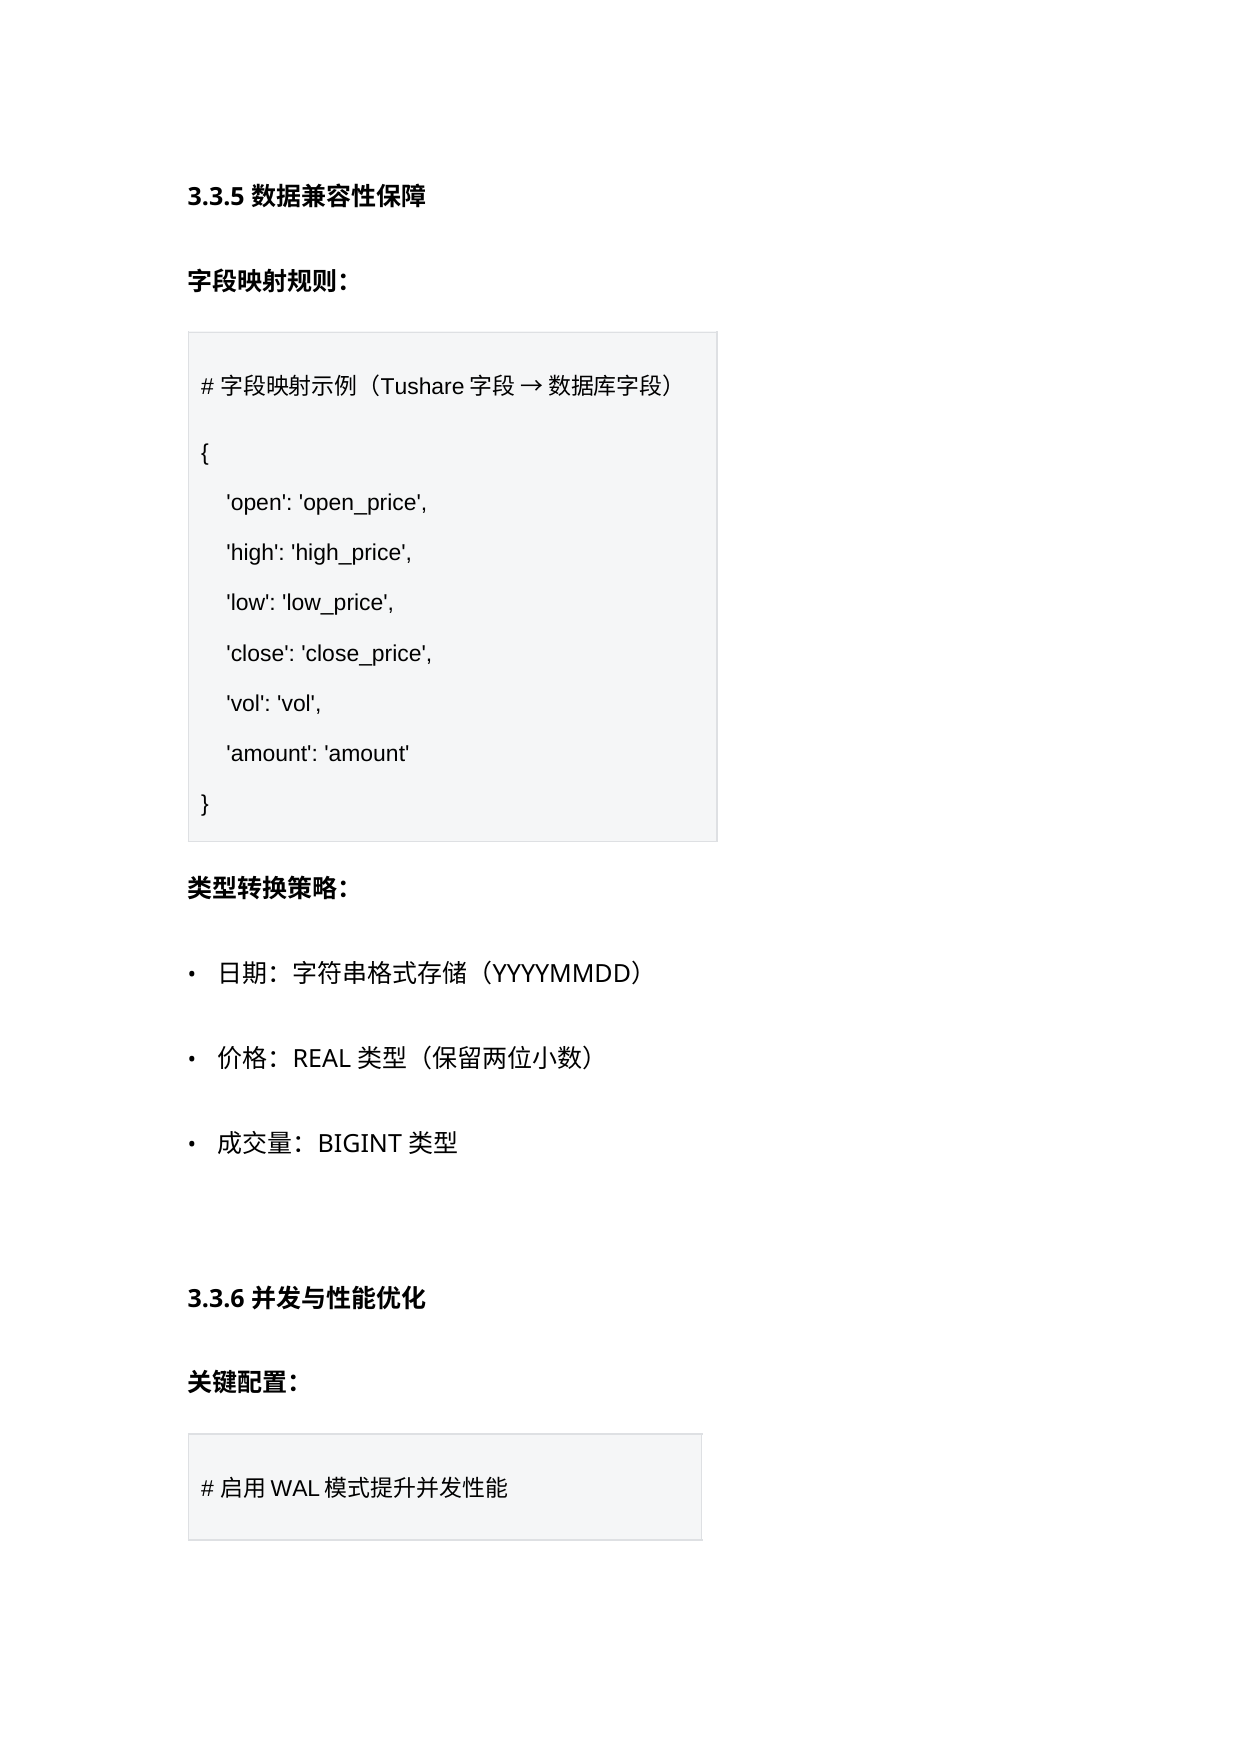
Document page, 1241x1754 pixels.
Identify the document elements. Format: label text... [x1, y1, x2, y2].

list 价格：REAL 类型（保留两位小数） [187, 1024, 1053, 1089]
text 关键配置： [187, 1348, 1053, 1413]
list 日期：字符串格式存储（YYYYMMDD） [187, 939, 1053, 1004]
table_header # 字段映射示例（Tushare字段 → 数据库字段） { 'open': 'open_price', 'high': 'high_price', 'low': 'low_price', 'close': 'close_price', 'vol': 'vol', 'amount': 'amount' } [189, 333, 716, 841]
subtitle 3.3.5 数据兼容性保障 [187, 162, 1053, 227]
text 字段映射规则： [187, 247, 1053, 312]
text 类型转换策略： [187, 854, 1053, 919]
subtitle 3.3.6 并发与性能优化 [187, 1264, 1053, 1329]
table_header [189, 1435, 701, 1539]
list 成交量：BIGINT 类型 [187, 1109, 1053, 1174]
